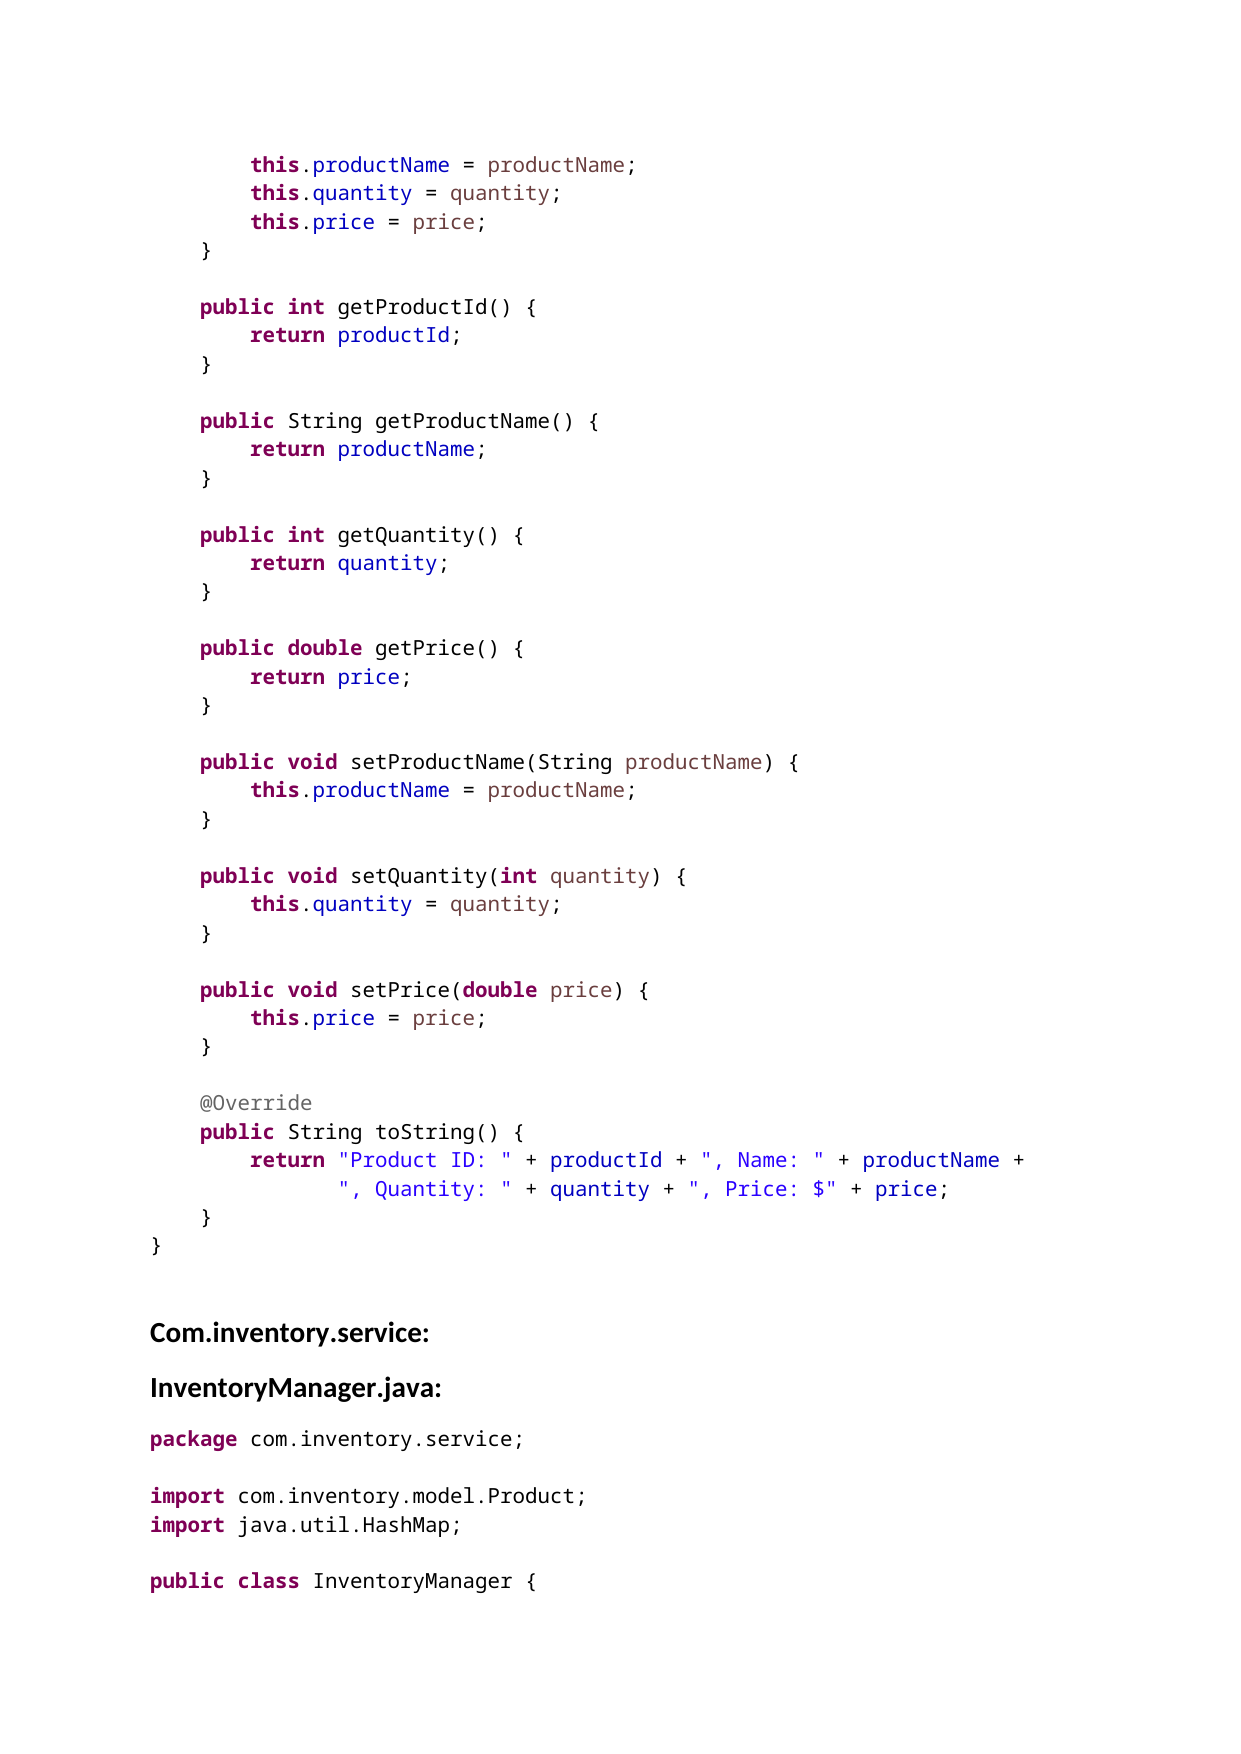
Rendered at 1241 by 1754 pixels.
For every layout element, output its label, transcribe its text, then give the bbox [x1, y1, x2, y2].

text this.productName = productName; [150, 150, 1090, 178]
text InventoryManager.java: [150, 1369, 1090, 1405]
text } [150, 349, 1090, 377]
text return productId; [150, 321, 1090, 349]
text this.price = price; [150, 1003, 1090, 1032]
text public void setQuantity(int quantity) { [150, 861, 1090, 889]
text public void setPrice(double price) { [150, 975, 1090, 1003]
text } [150, 690, 1090, 719]
text } [150, 1032, 1090, 1060]
text @Override [150, 1088, 1090, 1117]
text import java.util.HashMap; [150, 1510, 1090, 1538]
text } [150, 1202, 1090, 1231]
text public double getPrice() { [150, 633, 1090, 662]
text public class InventoryManager { [150, 1567, 1090, 1595]
text this.quantity = quantity; [150, 889, 1090, 918]
text public void setProductName(String productName) { [150, 747, 1090, 776]
text return quantity; [150, 548, 1090, 577]
text this.price = price; [150, 207, 1090, 235]
text this.productName = productName; [150, 776, 1090, 804]
text return productName; [150, 434, 1090, 463]
text return price; [150, 662, 1090, 690]
text } [150, 577, 1090, 605]
text public int getQuantity() { [150, 520, 1090, 548]
text } [150, 918, 1090, 946]
text } [150, 1231, 1090, 1259]
text } [150, 804, 1090, 832]
text package com.inventory.service; [150, 1424, 1090, 1453]
text public String toString() { [150, 1117, 1090, 1145]
text Com.inventory.service: [150, 1314, 1090, 1350]
text public int getProductId() { [150, 292, 1090, 321]
text return "Product ID: " + productId + ", Name: " + productName + [150, 1145, 1090, 1174]
text ", Quantity: " + quantity + ", Price: $" + price; [150, 1174, 1090, 1202]
text } [150, 463, 1090, 491]
text import com.inventory.model.Product; [150, 1481, 1090, 1510]
text this.quantity = quantity; [150, 178, 1090, 207]
text } [150, 235, 1090, 264]
text public String getProductName() { [150, 406, 1090, 434]
